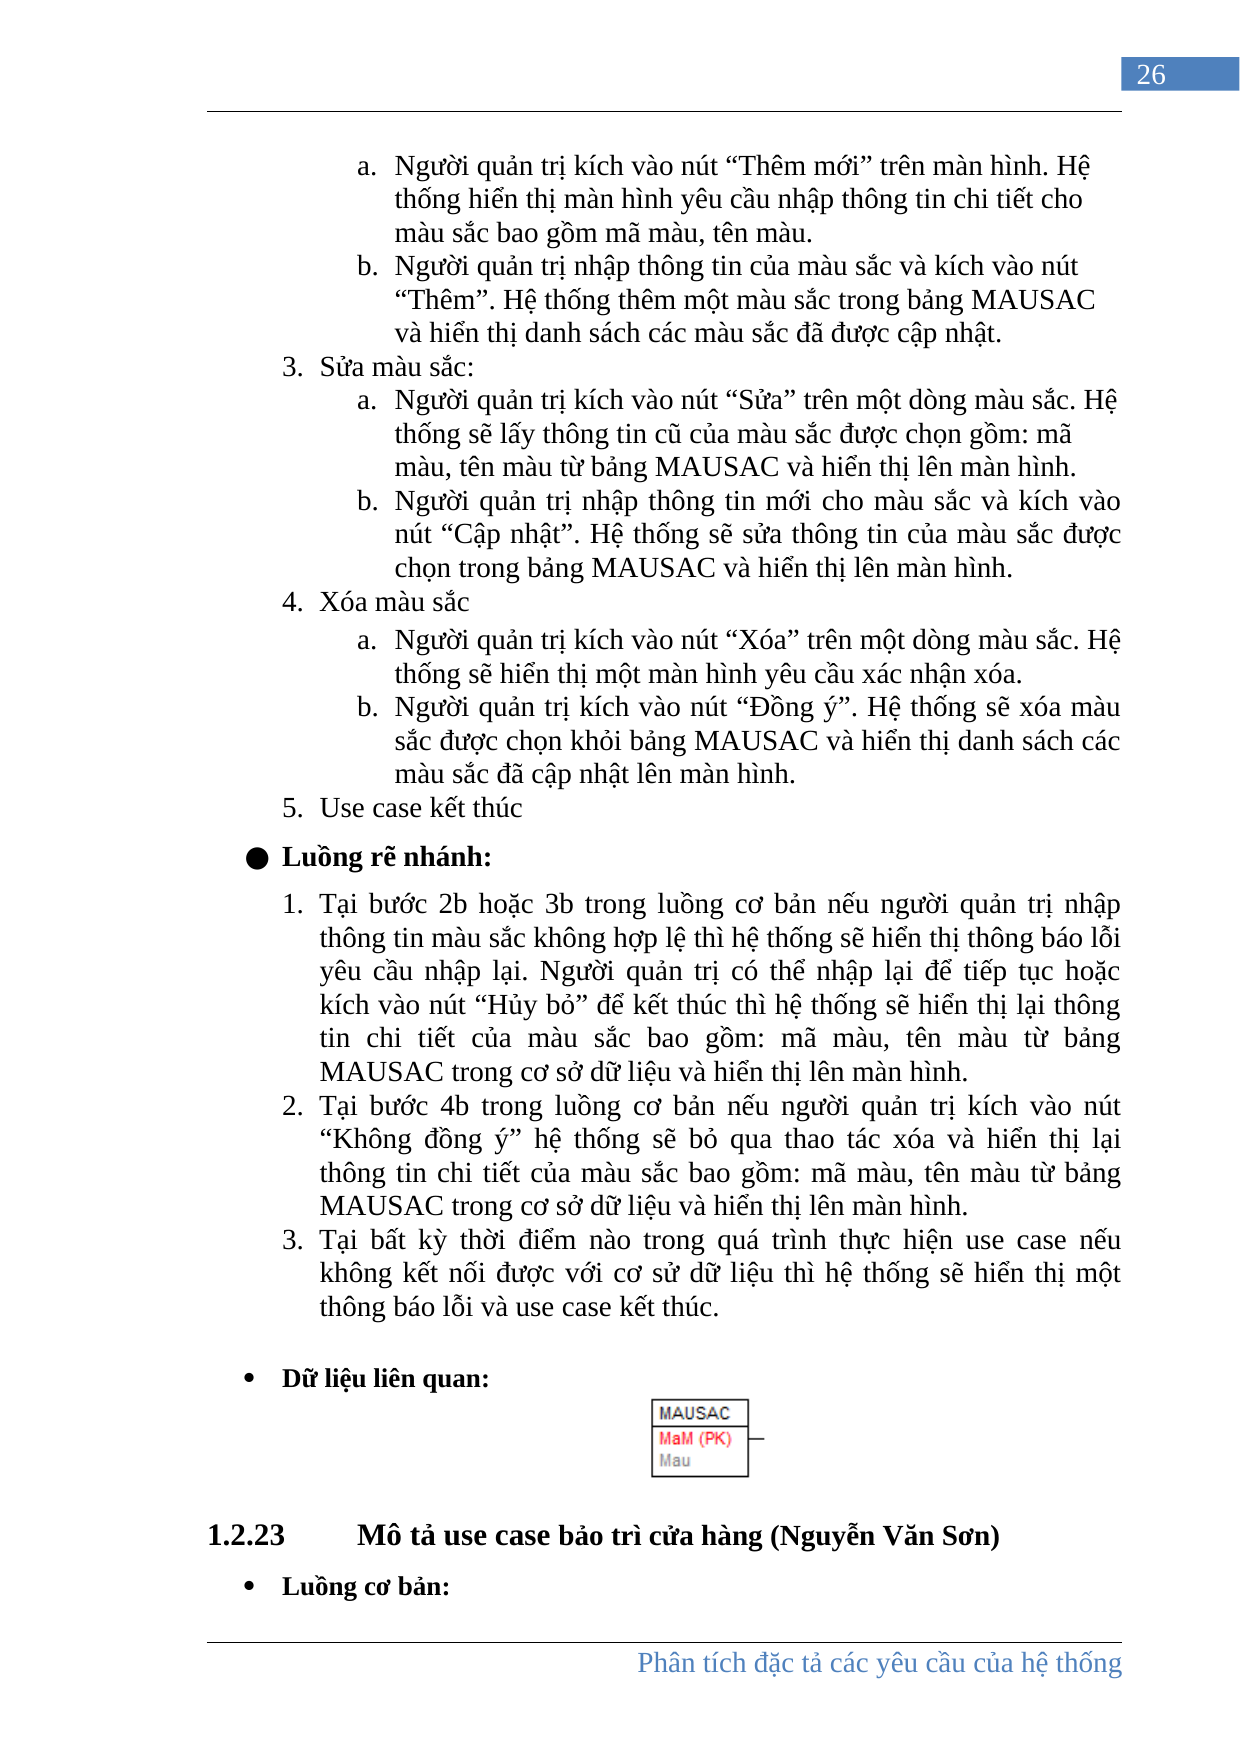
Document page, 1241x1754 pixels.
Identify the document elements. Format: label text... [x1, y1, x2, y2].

list Người quản trị kích vào nút “Thêm mới” trên màn hình. Hệ thống hiển thị màn hình yêu cầu nhập thông tin chi tiết cho màu sắc bao gồm mã màu, tên màu. [357, 148, 1122, 248]
list Người quản trị nhập thông tin mới cho màu sắc và kích vào nút “Cập nhật”. Hệ thống sẽ sửa thông tin của màu sắc được chọn trong bảng MAUSAC và hiển thị lên màn hình. [357, 483, 1122, 584]
list Người quản trị kích vào nút “Xóa” trên một dòng màu sắc. Hệ thống sẽ hiển thị một màn hình yêu cầu xác nhận xóa. [357, 622, 1122, 689]
list Người quản trị kích vào nút “Sửa” trên một dòng màu sắc. Hệ thống sẽ lấy thông tin cũ của màu sắc được chọn gồm: mã màu, tên màu từ bảng MAUSAC và hiển thị lên màn hình. [357, 382, 1122, 483]
list Luồng cơ bản: [244, 1570, 1122, 1601]
list Người quản trị nhập thông tin của màu sắc và kích vào nút “Thêm”. Hệ thống thêm một màu sắc trong bảng MAUSAC và hiển thị danh sách các màu sắc đã được cập nhật. [357, 248, 1122, 349]
list Tại bất kỳ thời điểm nào trong quá trình thực hiện use case nếu không kết nối được với cơ sử dữ liệu thì hệ thống sẽ hiển thị một thông báo lỗi và use case kết thúc. [282, 1222, 1122, 1322]
subtitle Mô tả use case bảo trì cửa hàng (Nguyễn Văn Sơn) [207, 1516, 1122, 1552]
list Người quản trị kích vào nút “Đồng ý”. Hệ thống sẽ xóa màu sắc được chọn khỏi bảng MAUSAC và hiển thị danh sách các màu sắc đã cập nhật lên màn hình. [357, 689, 1122, 790]
list Tại bước 4b trong luồng cơ bản nếu người quản trị kích vào nút “Không đồng ý” hệ thống sẽ bỏ qua thao tác xóa và hiển thị lại thông tin chi tiết của màu sắc bao gồm: mã màu, tên màu từ bảng MAUSAC trong cơ sở dữ liệu và hiển thị lên màn hình. [282, 1088, 1122, 1222]
picture [639, 1393, 765, 1487]
list Luồng rẽ nhánh: [244, 823, 1122, 883]
list Dữ liệu liên quan: [244, 1362, 1122, 1393]
list Sửa màu sắc: [282, 349, 1122, 382]
list Use case kết thúc [282, 790, 1122, 823]
list Tại bước 2b hoặc 3b trong luồng cơ bản nếu người quản trị nhập thông tin màu sắc không hợp lệ thì hệ thống sẽ hiển thị thông báo lỗi yêu cầu nhập lại. Người quản trị có thể nhập lại để tiếp tục hoặc kích vào nút “Hủy bỏ” để kết thúc thì hệ thống sẽ hiển thị lại thông tin chi tiết của màu sắc bao gồm: mã màu, tên màu từ bảng MAUSAC trong cơ sở dữ liệu và hiển thị lên màn hình. [282, 886, 1122, 1088]
list Xóa màu sắc [282, 584, 1122, 617]
